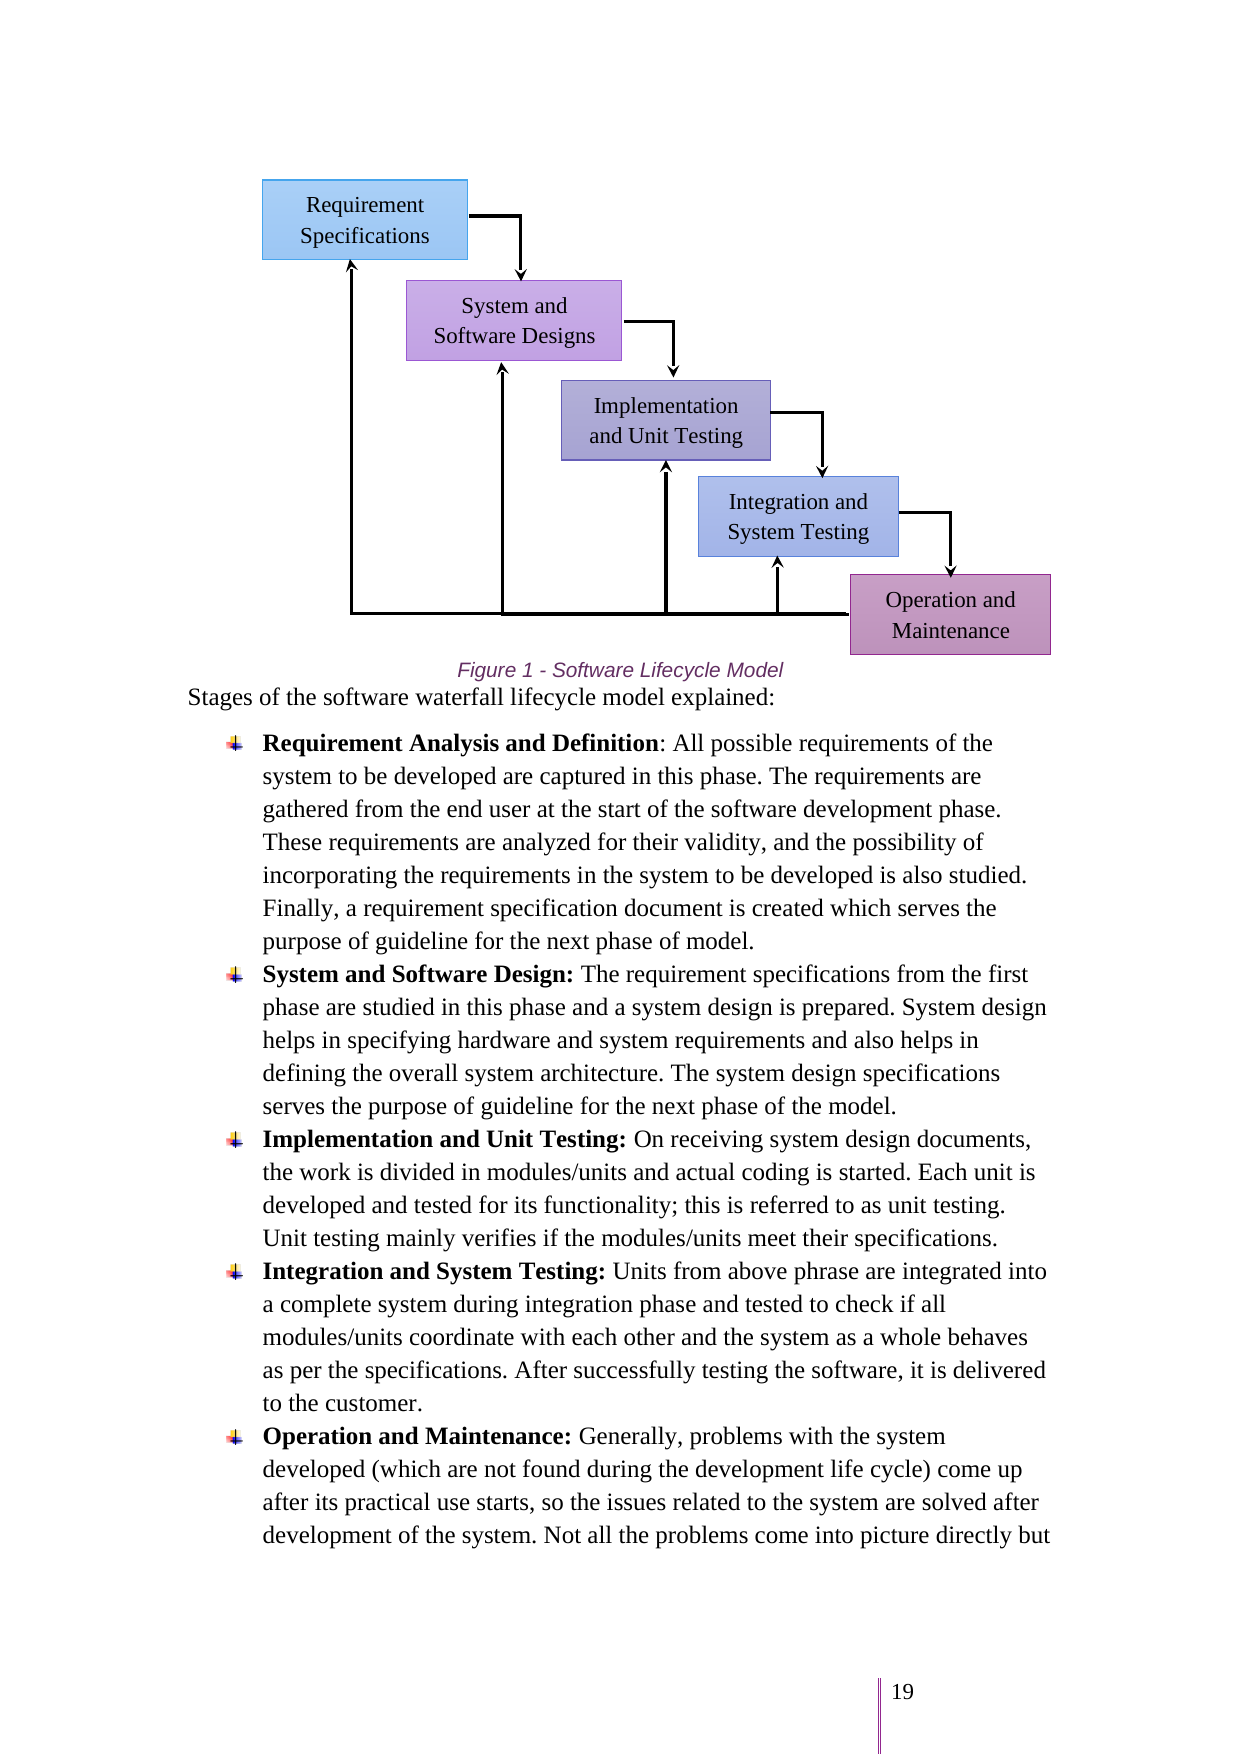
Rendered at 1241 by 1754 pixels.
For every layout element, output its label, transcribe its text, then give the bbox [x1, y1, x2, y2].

picture [226, 1428, 243, 1445]
list Requirement Analysis and Definition: All possible requirements of the system to be developed are captured in this phase. The requirements are gathered from the end user at the start of the software development phase. These requirements are analyzed for their validity, and the possibility of incorporating the requirements in the system to be developed is also studied. Finally, a requirement specification document is created which serves the purpose of guideline for the next phase of model. [225, 728, 1053, 954]
picture [226, 1130, 243, 1148]
list System and Software Design: The requirement specifications from the first phase are studied in this phase and a system design is prepared. System design helps in specifying hardware and system requirements and also helps in defining the overall system architecture. The system design specifications serves the purpose of guideline for the next phase of the model. [225, 959, 1053, 1120]
text Figure 1 - Software Lifecycle Model [187, 658, 1053, 682]
list Integration and System Testing: Units from above phrase are integrated into a complete system during integration phase and tested to check if all modules/units coordinate with each other and the system as a whole behaves as per the specifications. After successfully testing the software, it is delivered to the customer. [225, 1256, 1053, 1417]
picture [226, 965, 243, 983]
picture [226, 1262, 243, 1280]
picture [226, 734, 243, 751]
text Stages of the software waterfall lifecycle model explained: [187, 682, 1053, 711]
list Implementation and Unit Testing: On receiving system design documents, the work is divided in modules/units and actual coding is started. Each unit is developed and tested for its functionality; this is referred to as unit testing. Unit testing mainly verifies if the modules/units meet their specifications. [225, 1124, 1053, 1252]
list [225, 1421, 1053, 1549]
